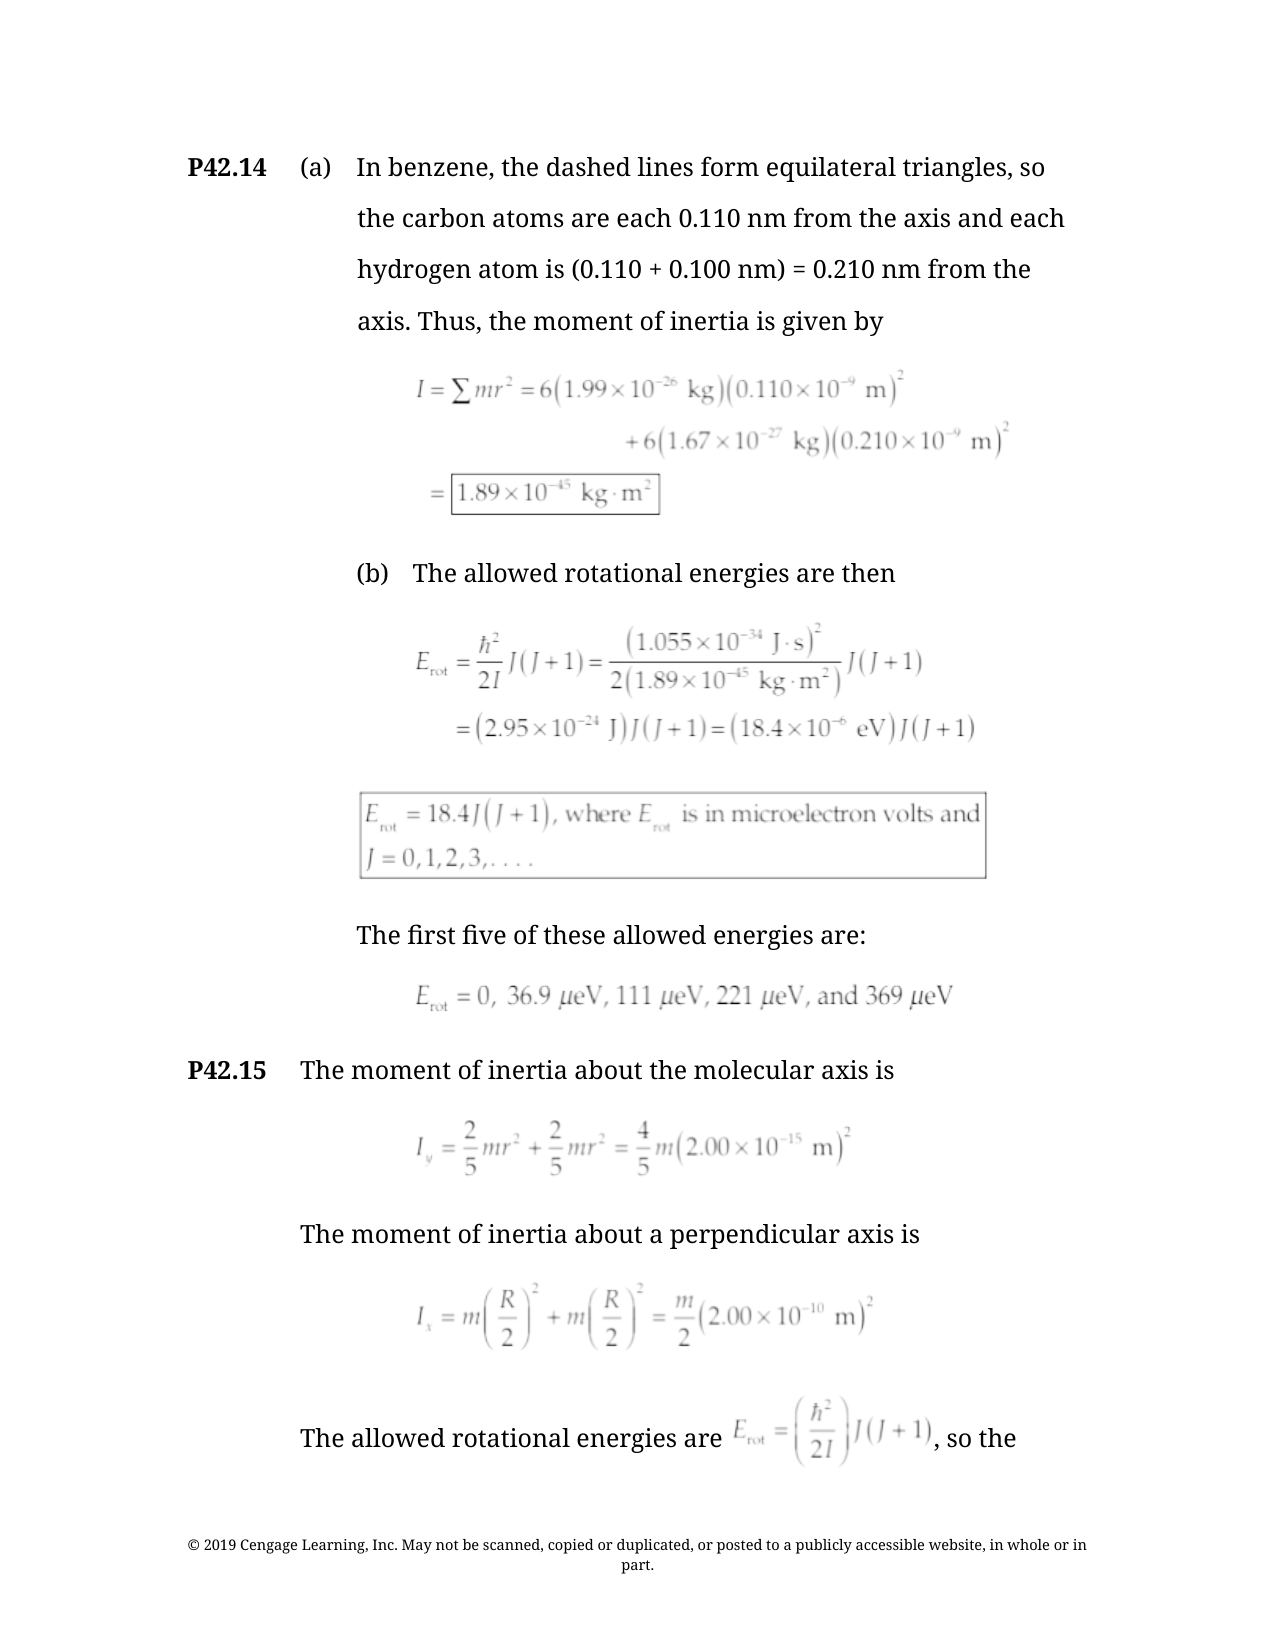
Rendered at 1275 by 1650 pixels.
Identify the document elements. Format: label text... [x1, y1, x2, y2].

text P42.15 The moment of inertia about the molecular axis is [187, 1053, 1087, 1087]
text The first five of these allowed energies are: [187, 918, 1087, 952]
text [187, 1391, 1087, 1486]
text The moment of inertia about a perpendicular axis is [187, 1216, 1087, 1251]
text P42.14 (a) In benzene, the dashed lines form equilateral triangles, so the carbon atoms are each 0.110 nm from the axis and each hydrogen atom is (0.110 + 0.100 nm) = 0.210 nm from the axis. Thus, the moment of inertia is given by [187, 150, 1087, 337]
text (b) The allowed rotational energies are then [187, 556, 1087, 590]
